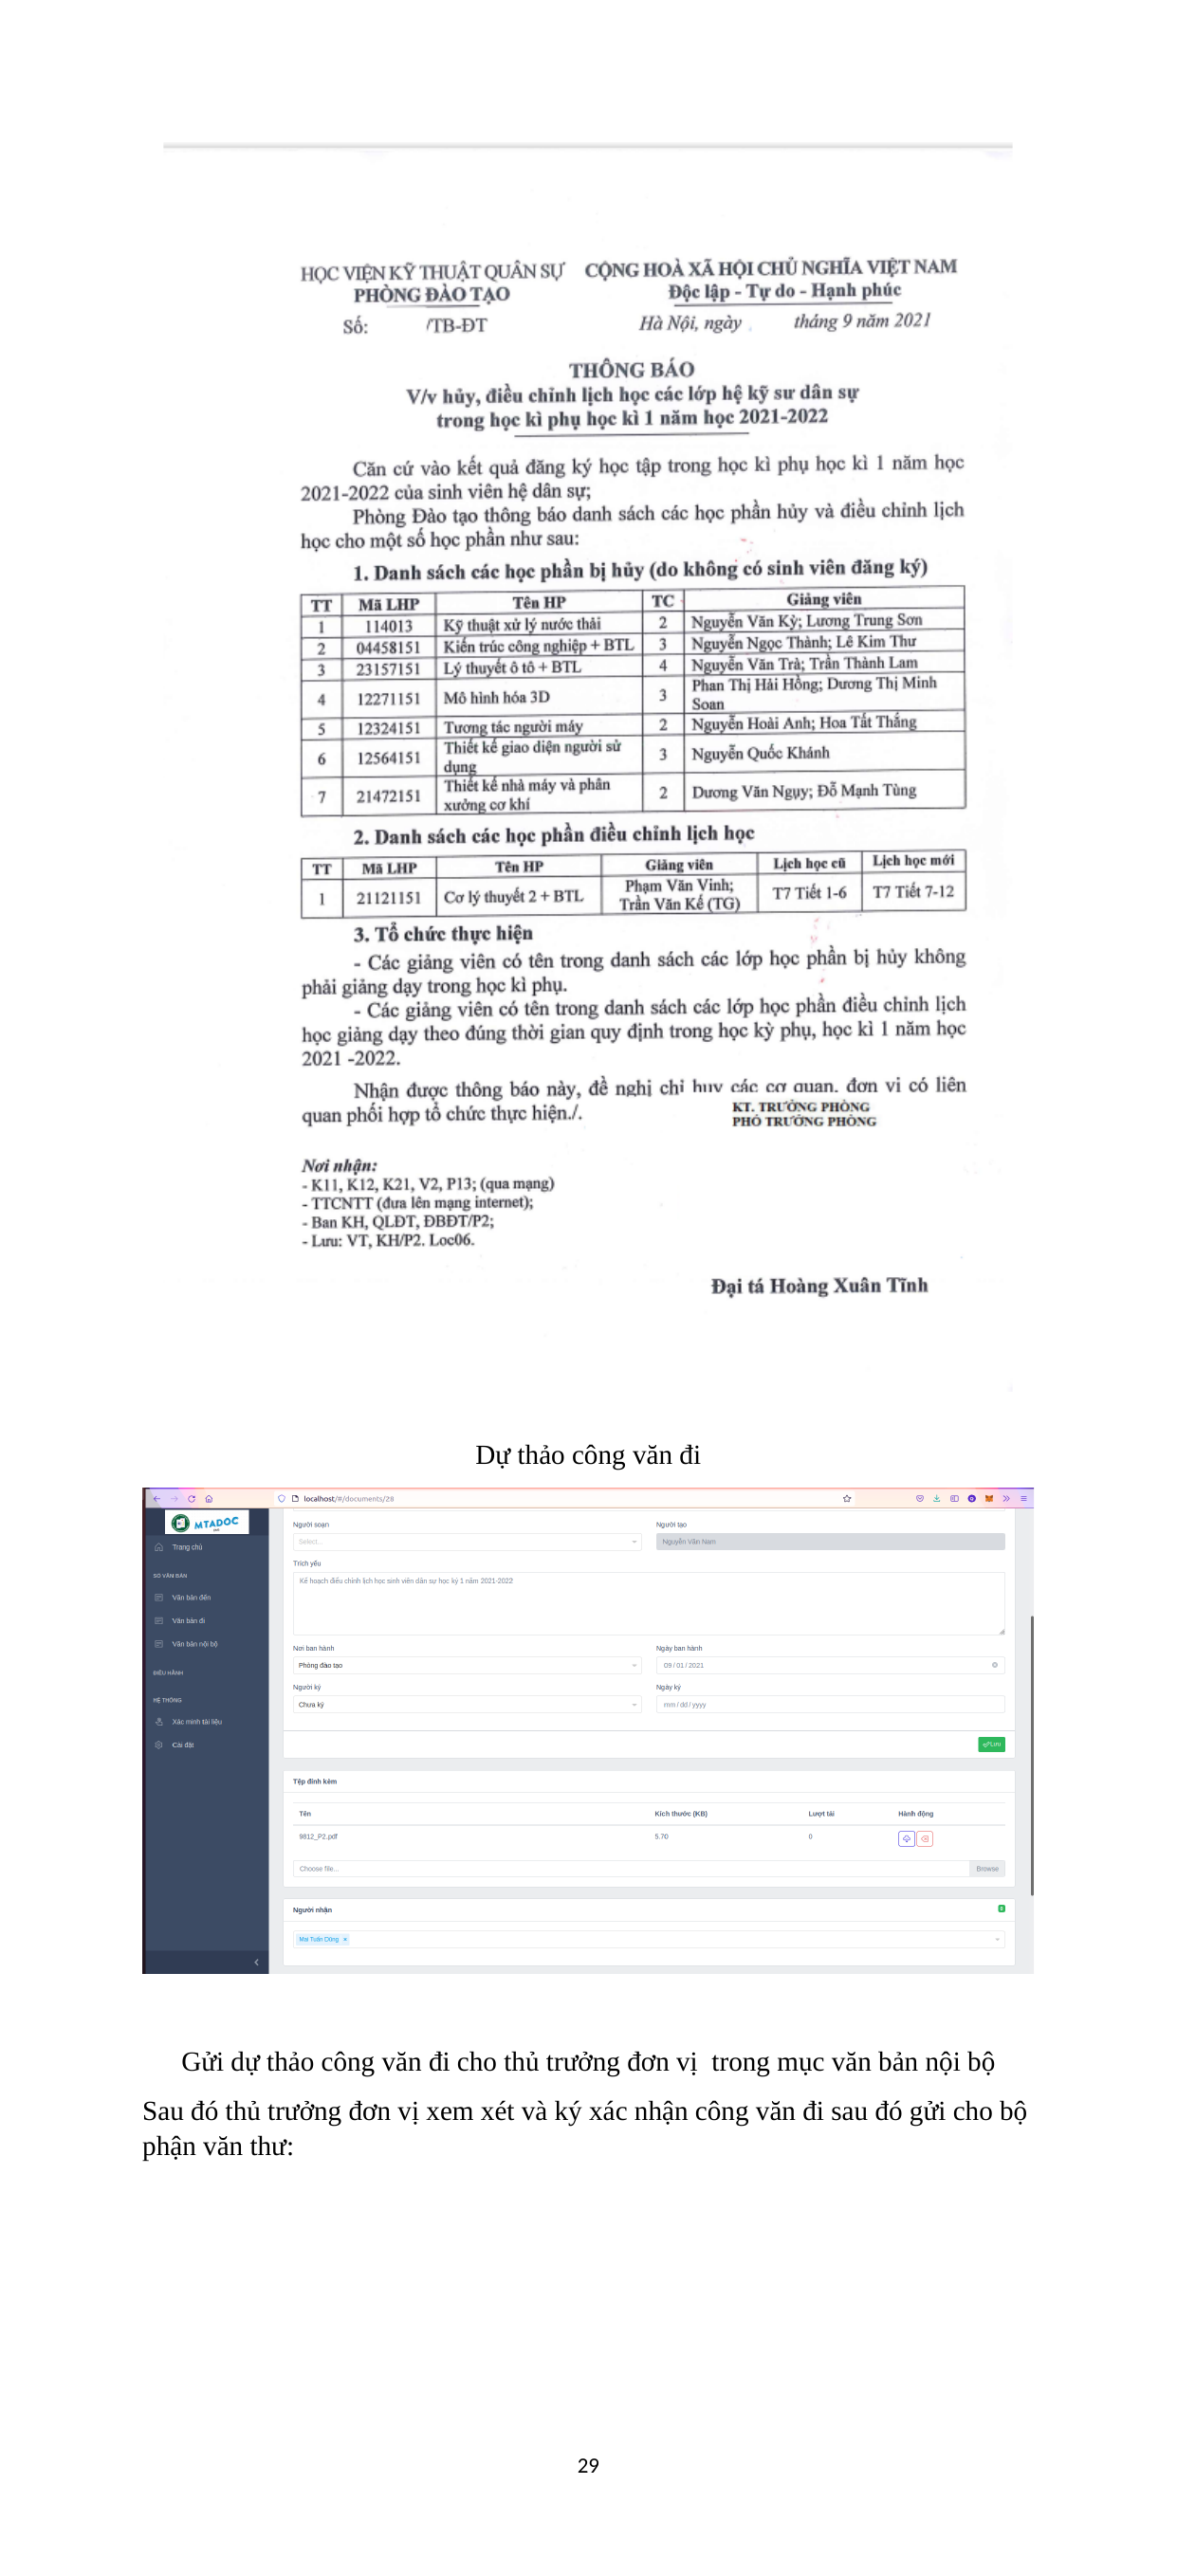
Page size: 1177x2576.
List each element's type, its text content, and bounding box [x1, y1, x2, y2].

picture [142, 1488, 1035, 1974]
text Dự thảo công văn đi [142, 1438, 1034, 1470]
picture [163, 142, 1013, 1392]
text Gửi dự thảo công văn đi cho thủ trưởng đơn vị trong mục văn bản nội bộ [142, 2045, 1034, 2076]
text Sau đó thủ trưởng đơn vị xem xét và ký xác nhận công văn đi sau đó gửi cho bộ phận văn thư: [142, 2094, 1034, 2161]
